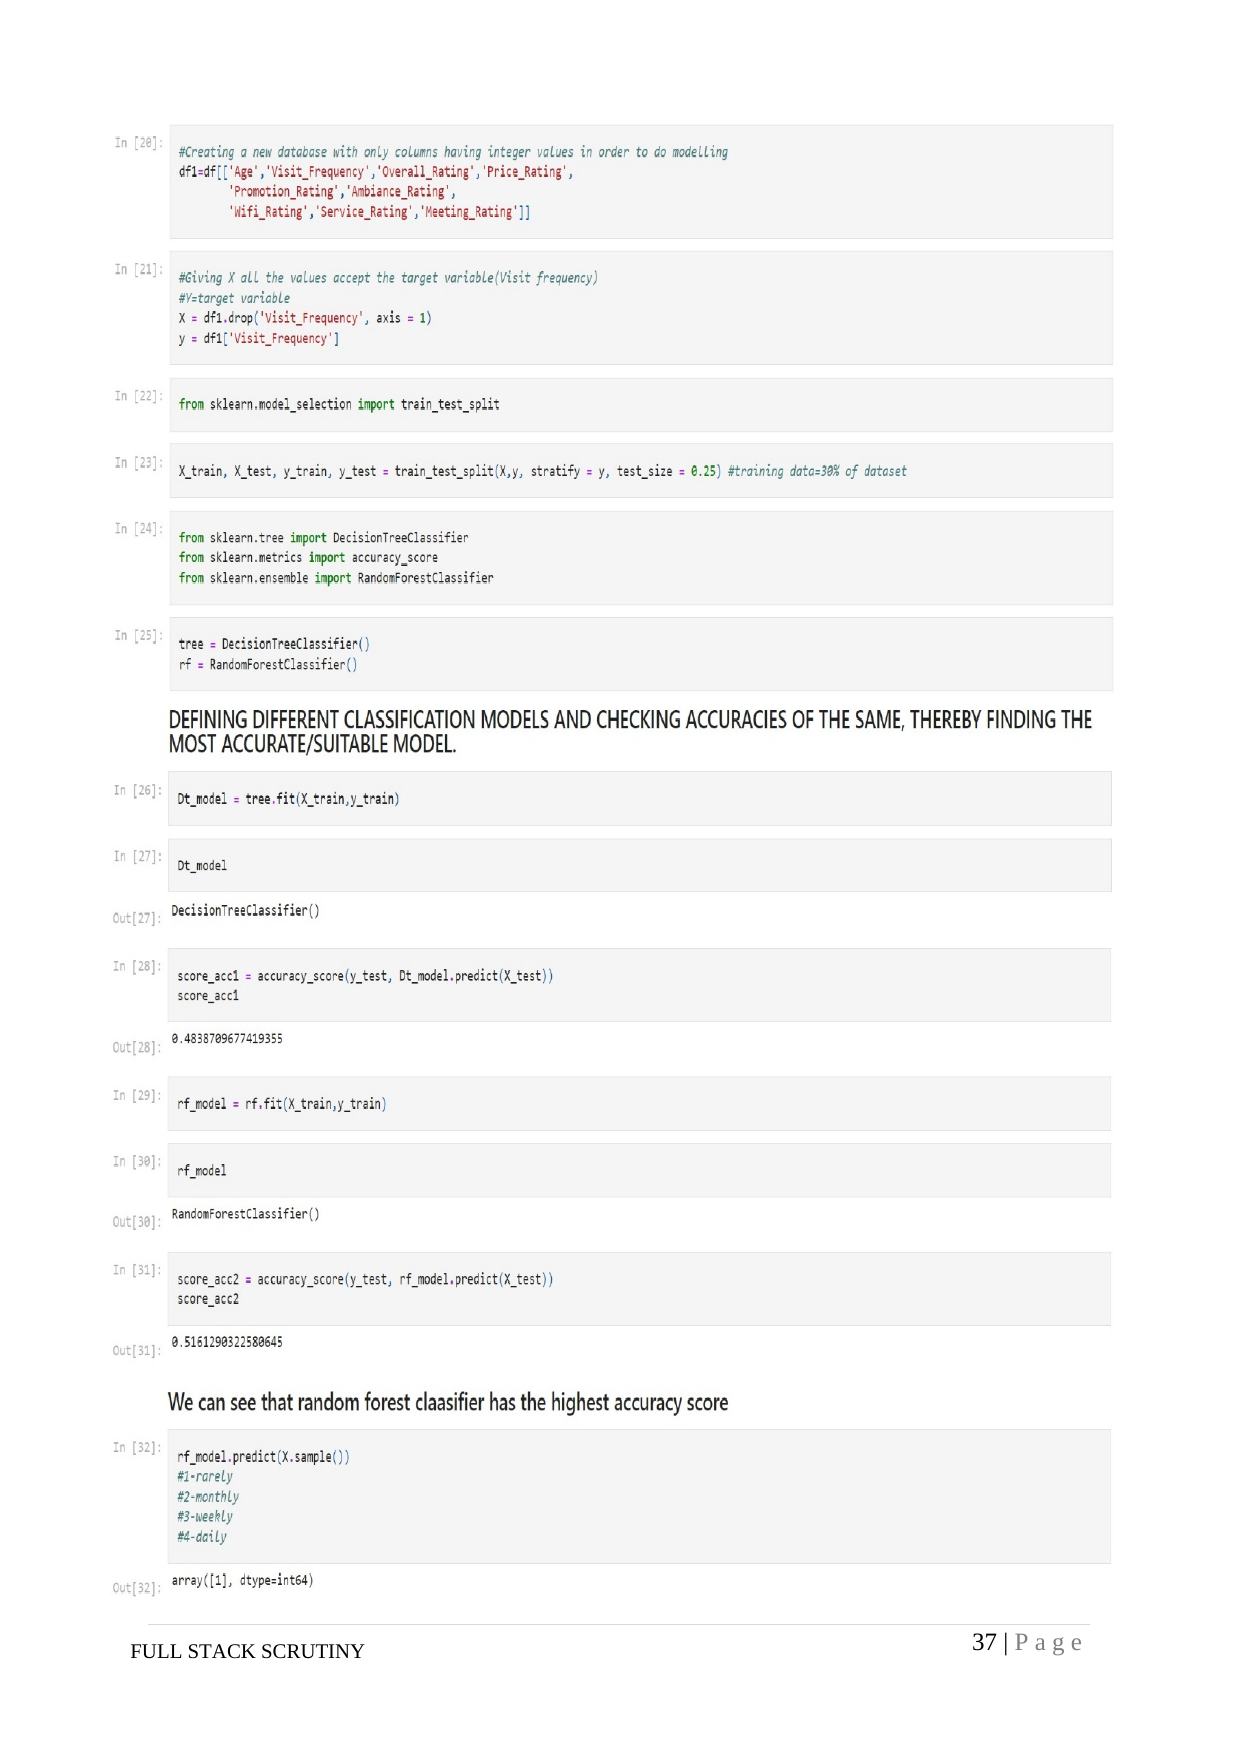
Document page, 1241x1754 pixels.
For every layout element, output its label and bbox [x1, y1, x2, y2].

picture [108, 118, 1131, 1613]
